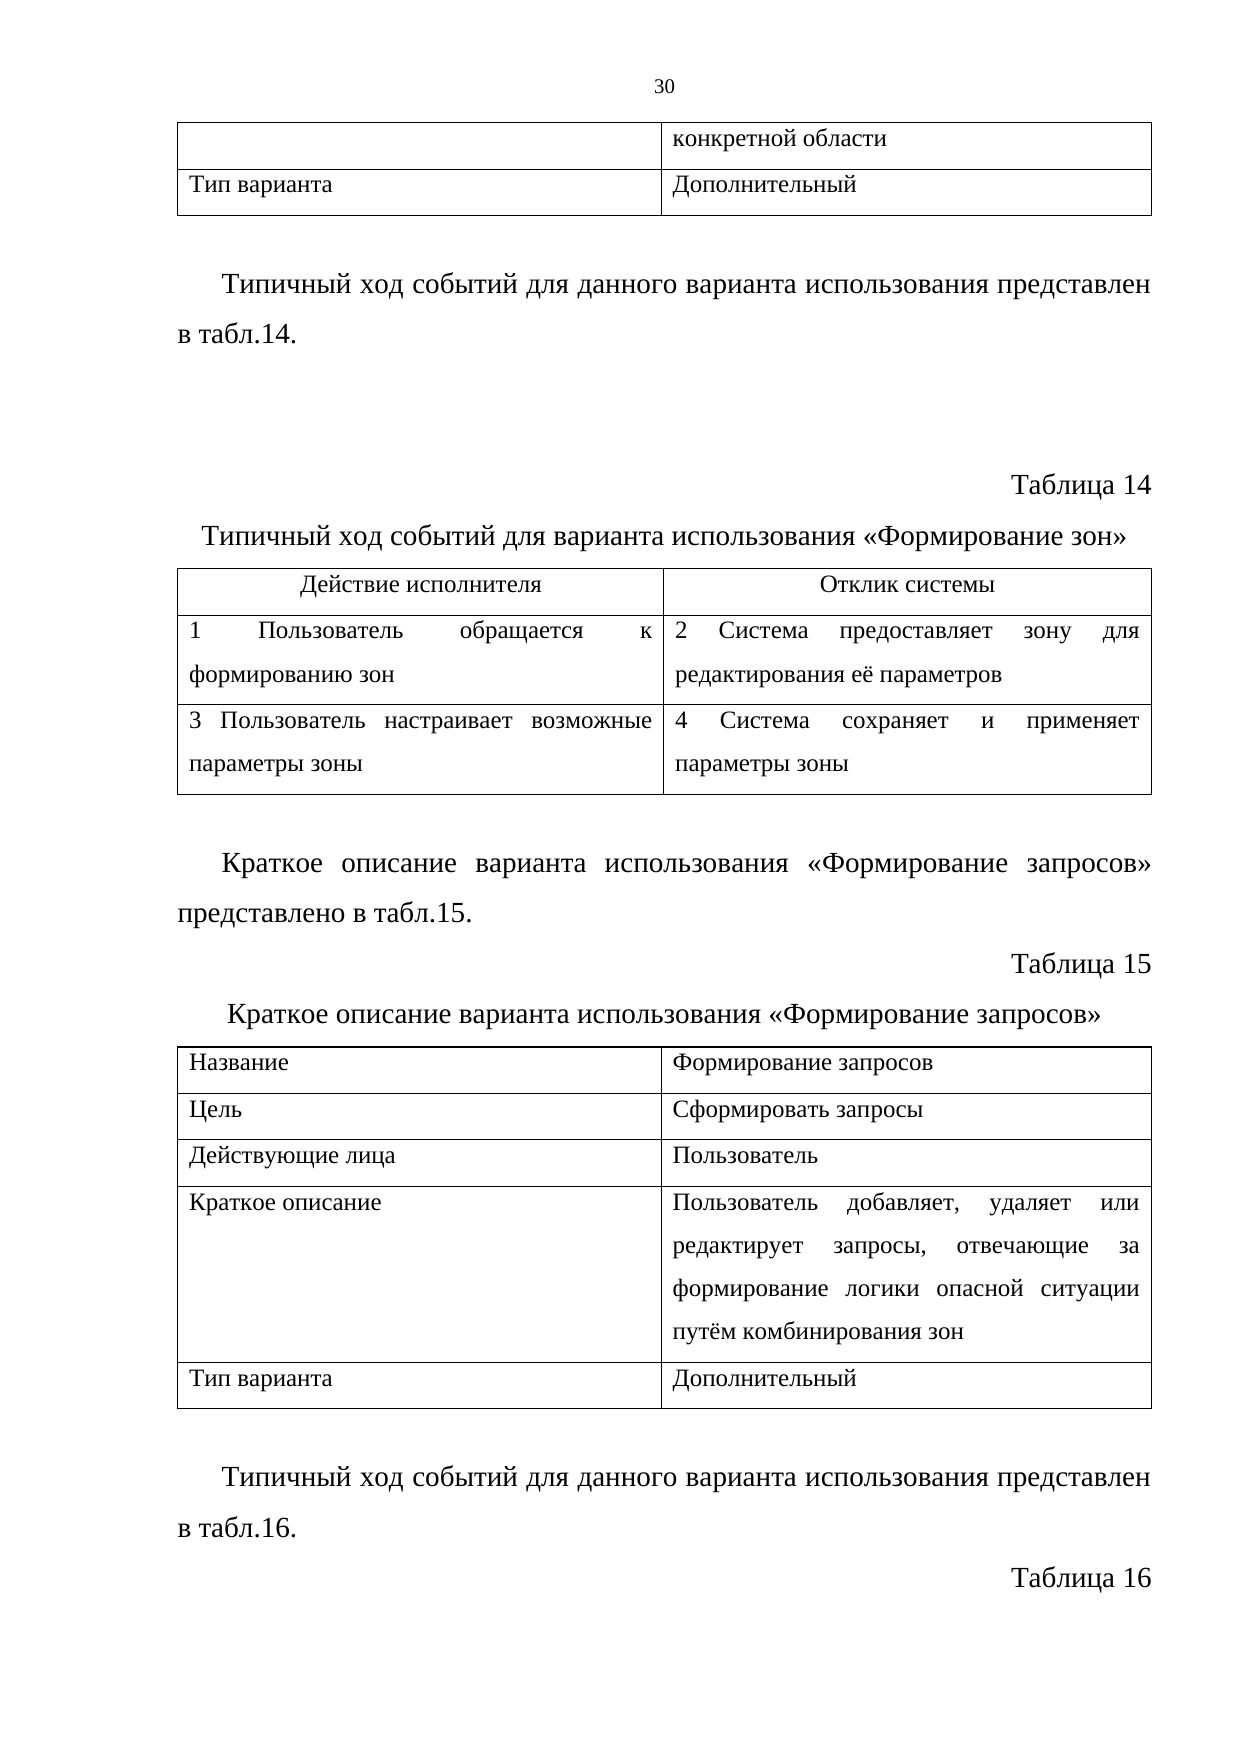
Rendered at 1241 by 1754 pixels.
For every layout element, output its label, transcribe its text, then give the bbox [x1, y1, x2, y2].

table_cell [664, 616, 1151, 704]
text Таблица 14 [177, 467, 1152, 501]
text Таблица 15 [177, 946, 1152, 979]
text Краткое описание варианта использования «Формирование запросов» представлено в табл.15. [177, 845, 1152, 929]
text Типичный ход событий для данного варианта использования представлен в табл.16. [177, 1459, 1152, 1543]
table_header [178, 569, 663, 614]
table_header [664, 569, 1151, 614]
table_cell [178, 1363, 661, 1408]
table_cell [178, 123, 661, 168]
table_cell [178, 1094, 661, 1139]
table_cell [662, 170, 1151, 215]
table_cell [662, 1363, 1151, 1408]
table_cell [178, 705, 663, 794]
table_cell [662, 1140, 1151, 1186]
text Типичный ход событий для варианта использования «Формирование зон» [177, 518, 1152, 551]
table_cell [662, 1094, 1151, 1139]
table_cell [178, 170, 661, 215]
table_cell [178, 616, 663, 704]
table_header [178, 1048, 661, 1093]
text Типичный ход событий для данного варианта использования представлен в табл.14. [177, 266, 1152, 350]
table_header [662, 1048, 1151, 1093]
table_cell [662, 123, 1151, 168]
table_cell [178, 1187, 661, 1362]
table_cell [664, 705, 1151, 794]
text Краткое описание варианта использования «Формирование запросов» [177, 996, 1152, 1029]
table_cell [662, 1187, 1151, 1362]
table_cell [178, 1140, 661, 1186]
text Таблица 16 [177, 1560, 1152, 1593]
